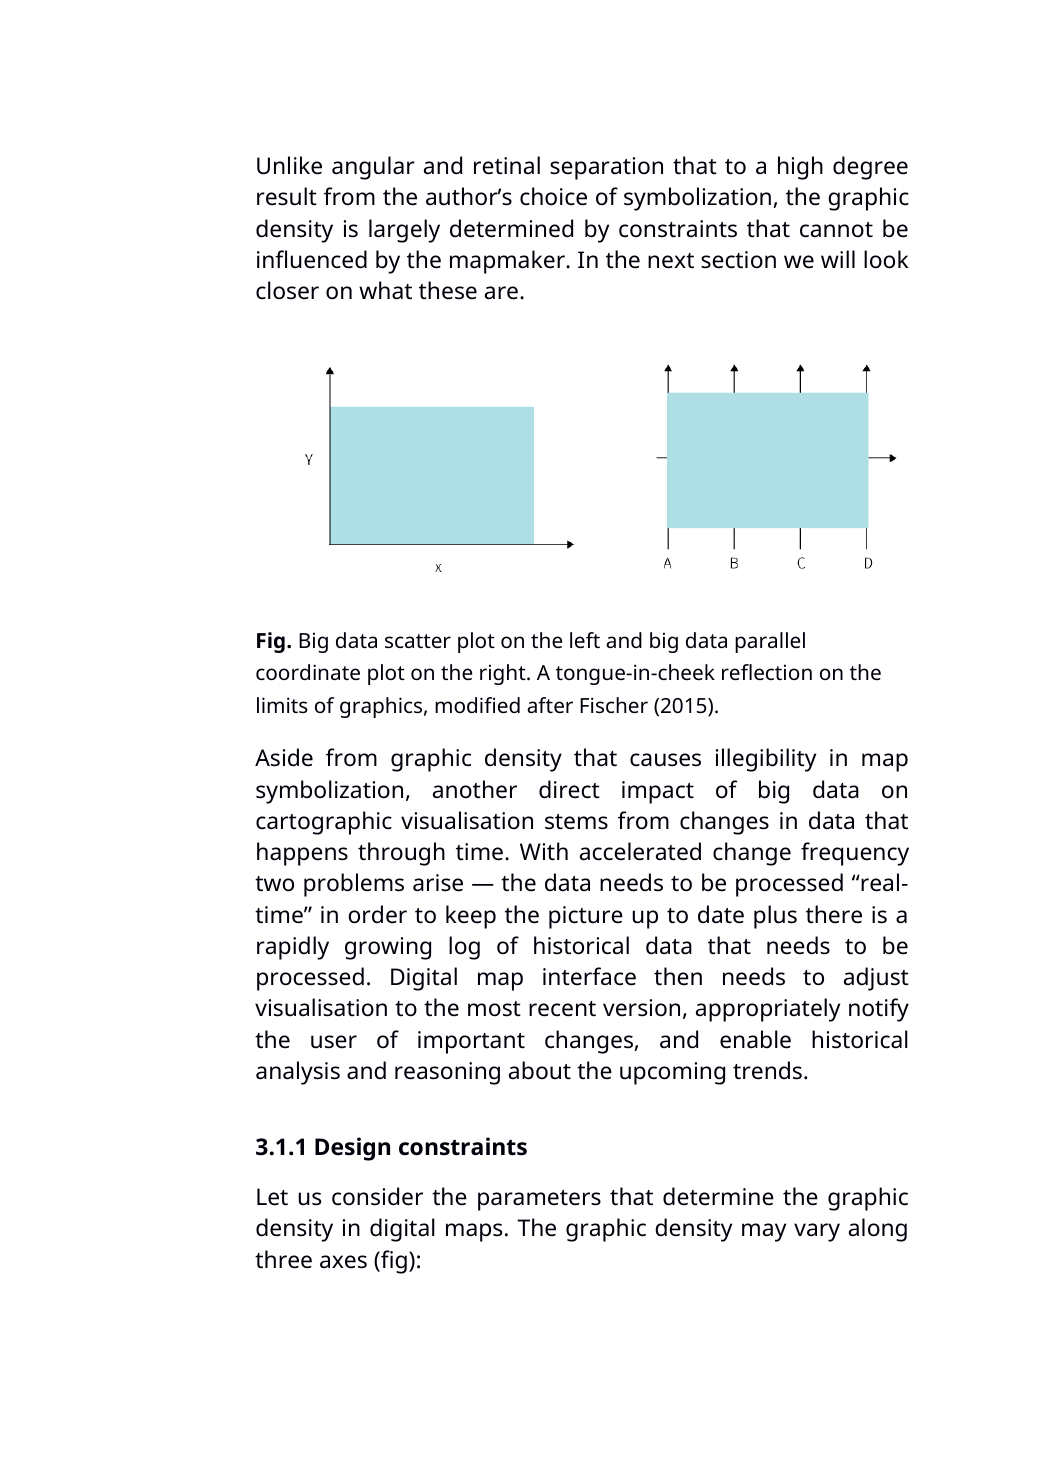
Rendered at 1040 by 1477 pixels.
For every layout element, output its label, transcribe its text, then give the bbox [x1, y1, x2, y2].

text Fig. Big data scatter plot on the left and big data parallel coordinate plot on the right. A tongue-in-cheek reflection on the limits of graphics, modified after Fischer (2015). [255, 626, 910, 719]
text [255, 150, 910, 306]
picture [274, 325, 929, 605]
text Let us consider the parameters that determine the graphic density in digital maps. The graphic density may vary along three axes (fig): [255, 1181, 910, 1275]
subtitle 3.1.1 Design constraints [255, 1131, 910, 1162]
text Aside from graphic density that causes illegibility in map symbolization, another direct impact of big data on cartographic visualisation stems from changes in data that happens through time. With accelerated change frequency two problems arise — the data needs to be processed “real-time” in order to keep the picture up to date plus there is a rapidly growing log of historical data that needs to be processed. Digital map interface then needs to adjust visualisation to the most recent version, appropriately notify the user of important changes, and enable historical analysis and reasoning about the upcoming trends. [255, 742, 910, 1086]
